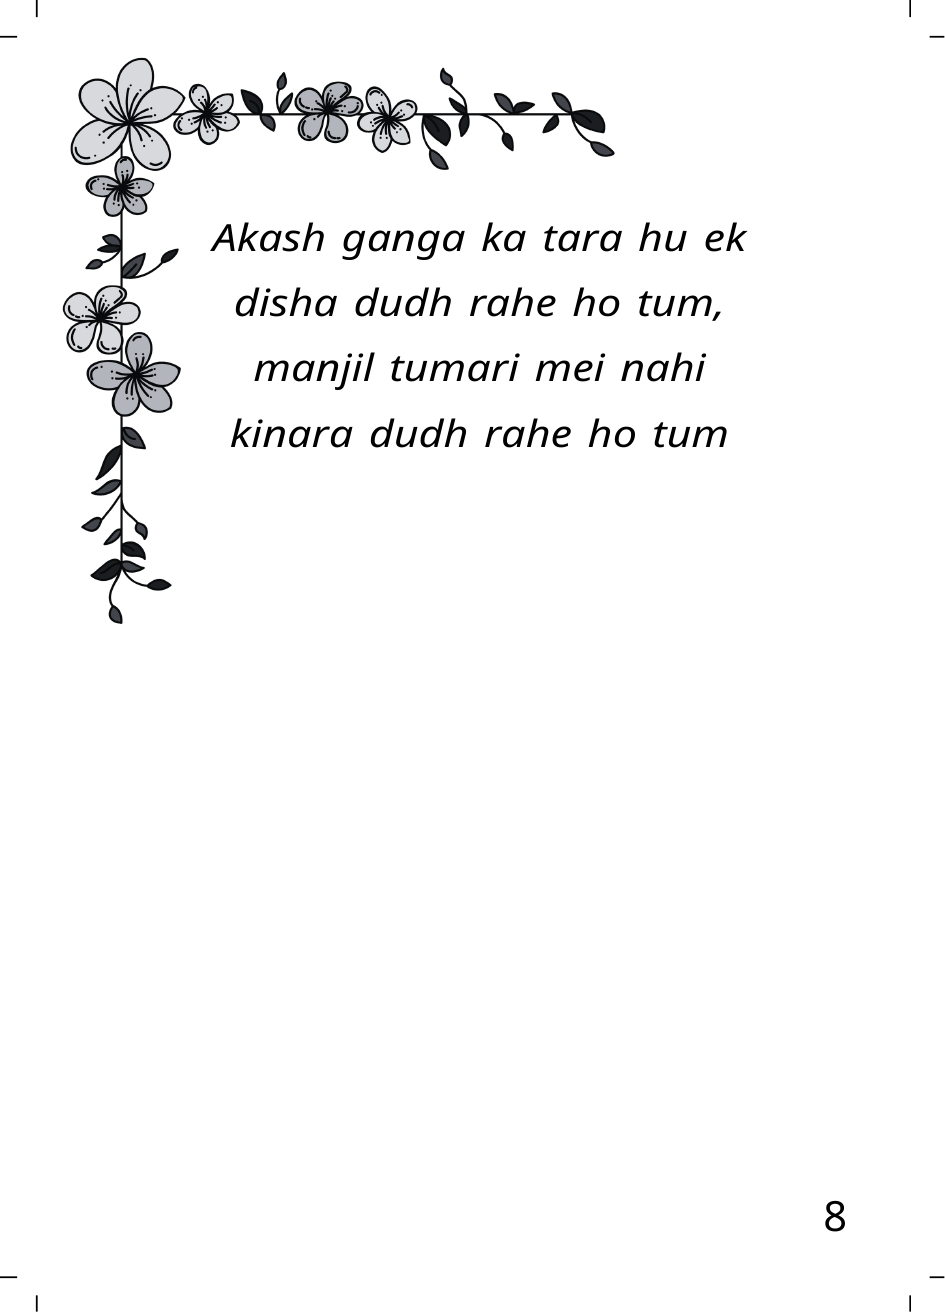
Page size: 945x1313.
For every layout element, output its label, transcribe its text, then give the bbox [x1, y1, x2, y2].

picture [61, 56, 615, 624]
text Akash ganga ka tara hu ek disha dudh rahe ho tum, manjil tumari mei nahi kinara dudh rahe ho tum [211, 211, 748, 458]
